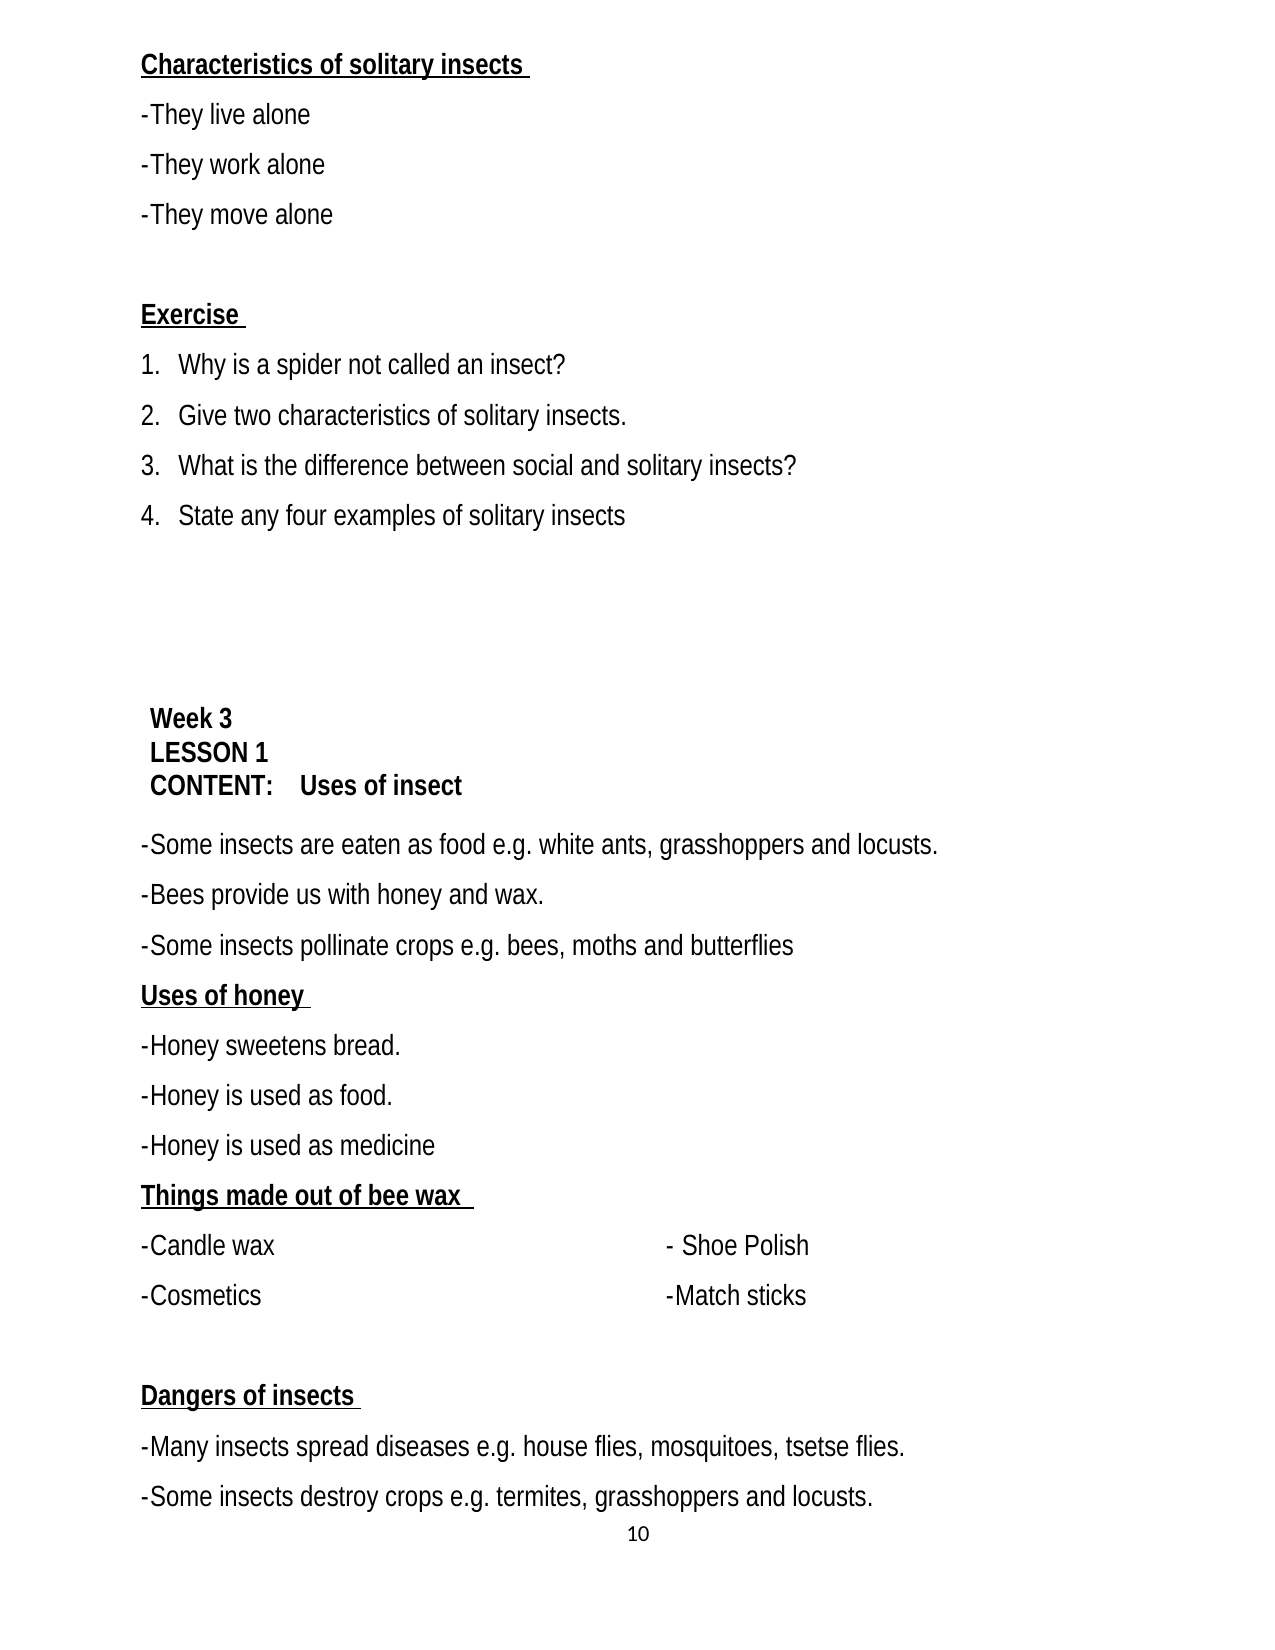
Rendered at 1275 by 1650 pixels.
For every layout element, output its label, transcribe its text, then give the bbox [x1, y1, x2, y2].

list Honey is used as food. [141, 1078, 1125, 1111]
list What is the difference between social and solitary insects? [141, 448, 1125, 481]
text LESSON 1 [150, 735, 1125, 768]
list State any four examples of solitary insects [141, 498, 1125, 531]
list Bees provide us with honey and wax. [141, 877, 1125, 911]
list Candle wax [141, 1228, 600, 1262]
list Honey sweetens bread. [141, 1028, 1125, 1061]
list Cosmetics [141, 1278, 600, 1312]
text Characteristics of solitary insects [141, 47, 1125, 80]
text Exercise [141, 297, 1125, 331]
list They live alone [141, 97, 1125, 130]
list Honey is used as medicine [141, 1128, 1125, 1161]
list Why is a spider not called an insect? [141, 347, 1125, 381]
list Give two characteristics of solitary insects. [141, 398, 1125, 431]
text Uses of honey [141, 978, 1125, 1011]
text Things made out of bee wax [141, 1178, 1125, 1212]
list Match sticks [666, 1278, 1125, 1312]
list They work alone [141, 147, 1125, 181]
list Shoe Polish [666, 1228, 1125, 1262]
text CONTENT: Uses of insect [150, 768, 1125, 802]
list They move alone [141, 197, 1125, 231]
list Many insects spread diseases e.g. house flies, mosquitoes, tsetse flies. [141, 1429, 1125, 1462]
text Dangers of insects [141, 1378, 1125, 1412]
list Some insects are eaten as food e.g. white ants, grasshoppers and locusts. [141, 827, 1125, 861]
text Week 3 [150, 701, 1125, 735]
list Some insects destroy crops e.g. termites, grasshoppers and locusts. [141, 1479, 1125, 1512]
list Some insects pollinate crops e.g. bees, moths and butterflies [141, 928, 1125, 961]
